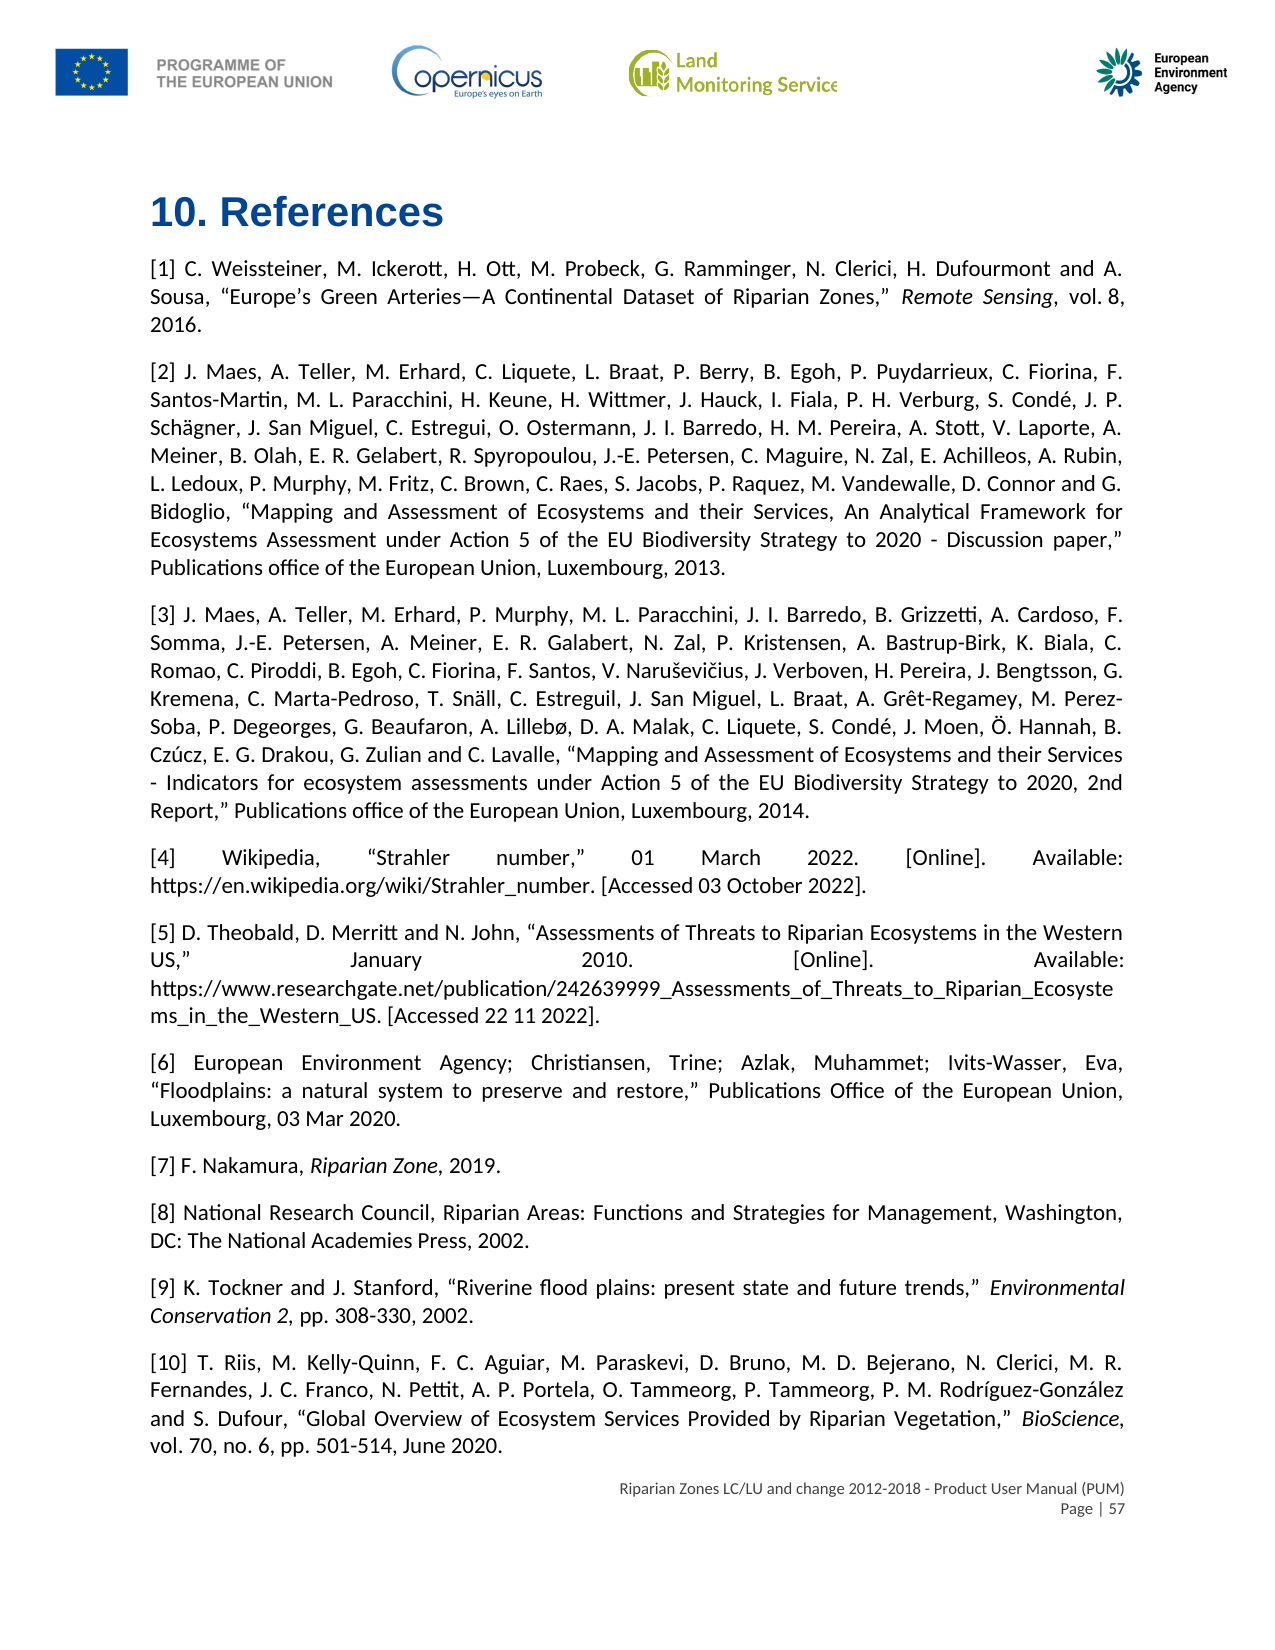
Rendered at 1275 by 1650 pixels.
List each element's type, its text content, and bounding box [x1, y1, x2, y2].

text [9] K. Tockner and J. Stanford, “Riverine flood plains: present state and future trends,” Environmental Conservation 2, pp. 308-330, 2002. [150, 1273, 1125, 1329]
text [3] J. Maes, A. Teller, M. Erhard, P. Murphy, M. L. Paracchini, J. I. Barredo, B. Grizzetti, A. Cardoso, F. Somma, J.-E. Petersen, A. Meiner, E. R. Galabert, N. Zal, P. Kristensen, A. Bastrup-Birk, K. Biala, C. Romao, C. Piroddi, B. Egoh, C. Fiorina, F. Santos, V. Naruševičius, J. Verboven, H. Pereira, J. Bengtsson, G. Kremena, C. Marta-Pedroso, T. Snäll, C. Estreguil, J. San Miguel, L. Braat, A. Grêt-Regamey, M. Perez-Soba, P. Degeorges, G. Beaufaron, A. Lillebø, D. A. Malak, C. Liquete, S. Condé, J. Moen, Ö. Hannah, B. Czúcz, E. G. Drakou, G. Zulian and C. Lavalle, “Mapping and Assessment of Ecosystems and their Services - Indicators for ecosystem assessments under Action 5 of the EU Biodiversity Strategy to 2020, 2nd Report,” Publications office of the European Union, Luxembourg, 2014. [150, 600, 1125, 824]
text [2] J. Maes, A. Teller, M. Erhard, C. Liquete, L. Braat, P. Berry, B. Egoh, P. Puydarrieux, C. Fiorina, F. Santos-Martin, M. L. Paracchini, H. Keune, H. Wittmer, J. Hauck, I. Fiala, P. H. Verburg, S. Condé, J. P. Schägner, J. San Miguel, C. Estregui, O. Ostermann, J. I. Barredo, H. M. Pereira, A. Stott, V. Laporte, A. Meiner, B. Olah, E. R. Gelabert, R. Spyropoulou, J.-E. Petersen, C. Maguire, N. Zal, E. Achilleos, A. Rubin, L. Ledoux, P. Murphy, M. Fritz, C. Brown, C. Raes, S. Jacobs, P. Raquez, M. Vandewalle, D. Connor and G. Bidoglio, “Mapping and Assessment of Ecosystems and their Services, An Analytical Framework for Ecosystems Assessment under Action 5 of the EU Biodiversity Strategy to 2020 - Discussion paper,” Publications office of the European Union, Luxembourg, 2013. [150, 357, 1125, 581]
text [5] D. Theobald, D. Merritt and N. John, “Assessments of Threats to Riparian Ecosystems in the Western US,” January 2010. [Online]. Available: https://www.researchgate.net/publication/242639999_Assessments_of_Threats_to_Riparian_Ecosystems_in_the_Western_US. [Accessed 22 11 2022]. [150, 918, 1125, 1030]
picture [628, 50, 837, 97]
text [8] National Research Council, Riparian Areas: Functions and Strategies for Management, Washington, DC: The National Academies Press, 2002. [150, 1198, 1125, 1254]
text [7] F. Nakamura, Riparian Zone, 2019. [150, 1151, 1125, 1179]
text [10] T. Riis, M. Kelly-Quinn, F. C. Aguiar, M. Paraskevi, D. Bruno, M. D. Bejerano, N. Clerici, M. R. Fernandes, J. C. Franco, N. Pettit, A. P. Portela, O. Tammeorg, P. Tammeorg, P. M. Rodríguez-González and S. Dufour, “Global Overview of Ecosystem Services Provided by Riparian Vegetation,” BioScience, vol. 70, no. 6, pp. 501-514, June 2020. [150, 1348, 1125, 1460]
picture [371, 15, 560, 130]
subtitle 10. References [150, 187, 1125, 235]
picture [1094, 46, 1228, 97]
picture [29, 21, 351, 124]
text [4] Wikipedia, “Strahler number,” 01 March 2022. [Online]. Available: https://en.wikipedia.org/wiki/Strahler_number. [Accessed 03 October 2022]. [150, 843, 1125, 899]
text [6] European Environment Agency; Christiansen, Trine; Azlak, Muhammet; Ivits-Wasser, Eva, “Floodplains: a natural system to preserve and restore,” Publications Office of the European Union, Luxembourg, 03 Mar 2020. [150, 1048, 1125, 1132]
text [1] C. Weissteiner, M. Ickerott, H. Ott, M. Probeck, G. Ramminger, N. Clerici, H. Dufourmont and A. Sousa, “Europe’s Green Arteries—A Continental Dataset of Riparian Zones,” Remote Sensing, vol. 8, 2016. [150, 254, 1125, 338]
